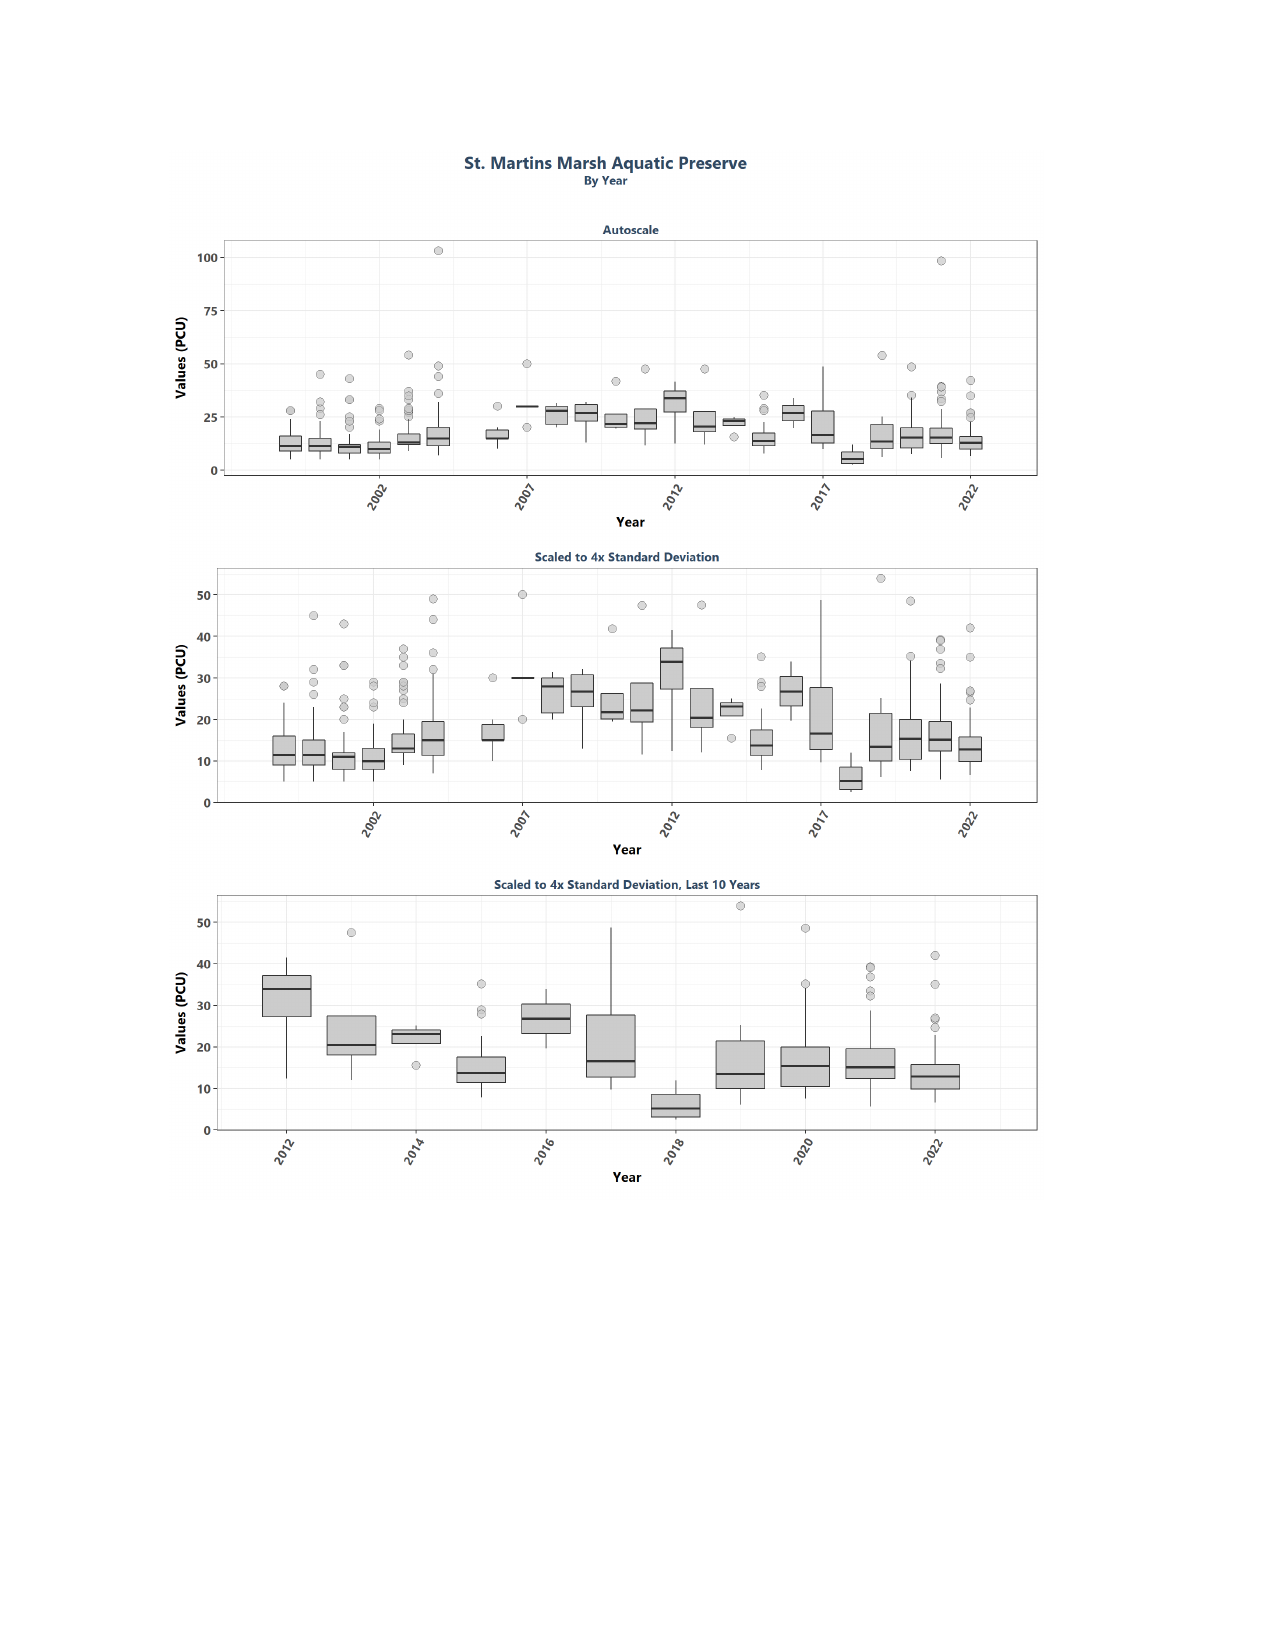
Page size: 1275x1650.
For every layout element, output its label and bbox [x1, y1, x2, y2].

picture [168, 150, 1044, 1200]
